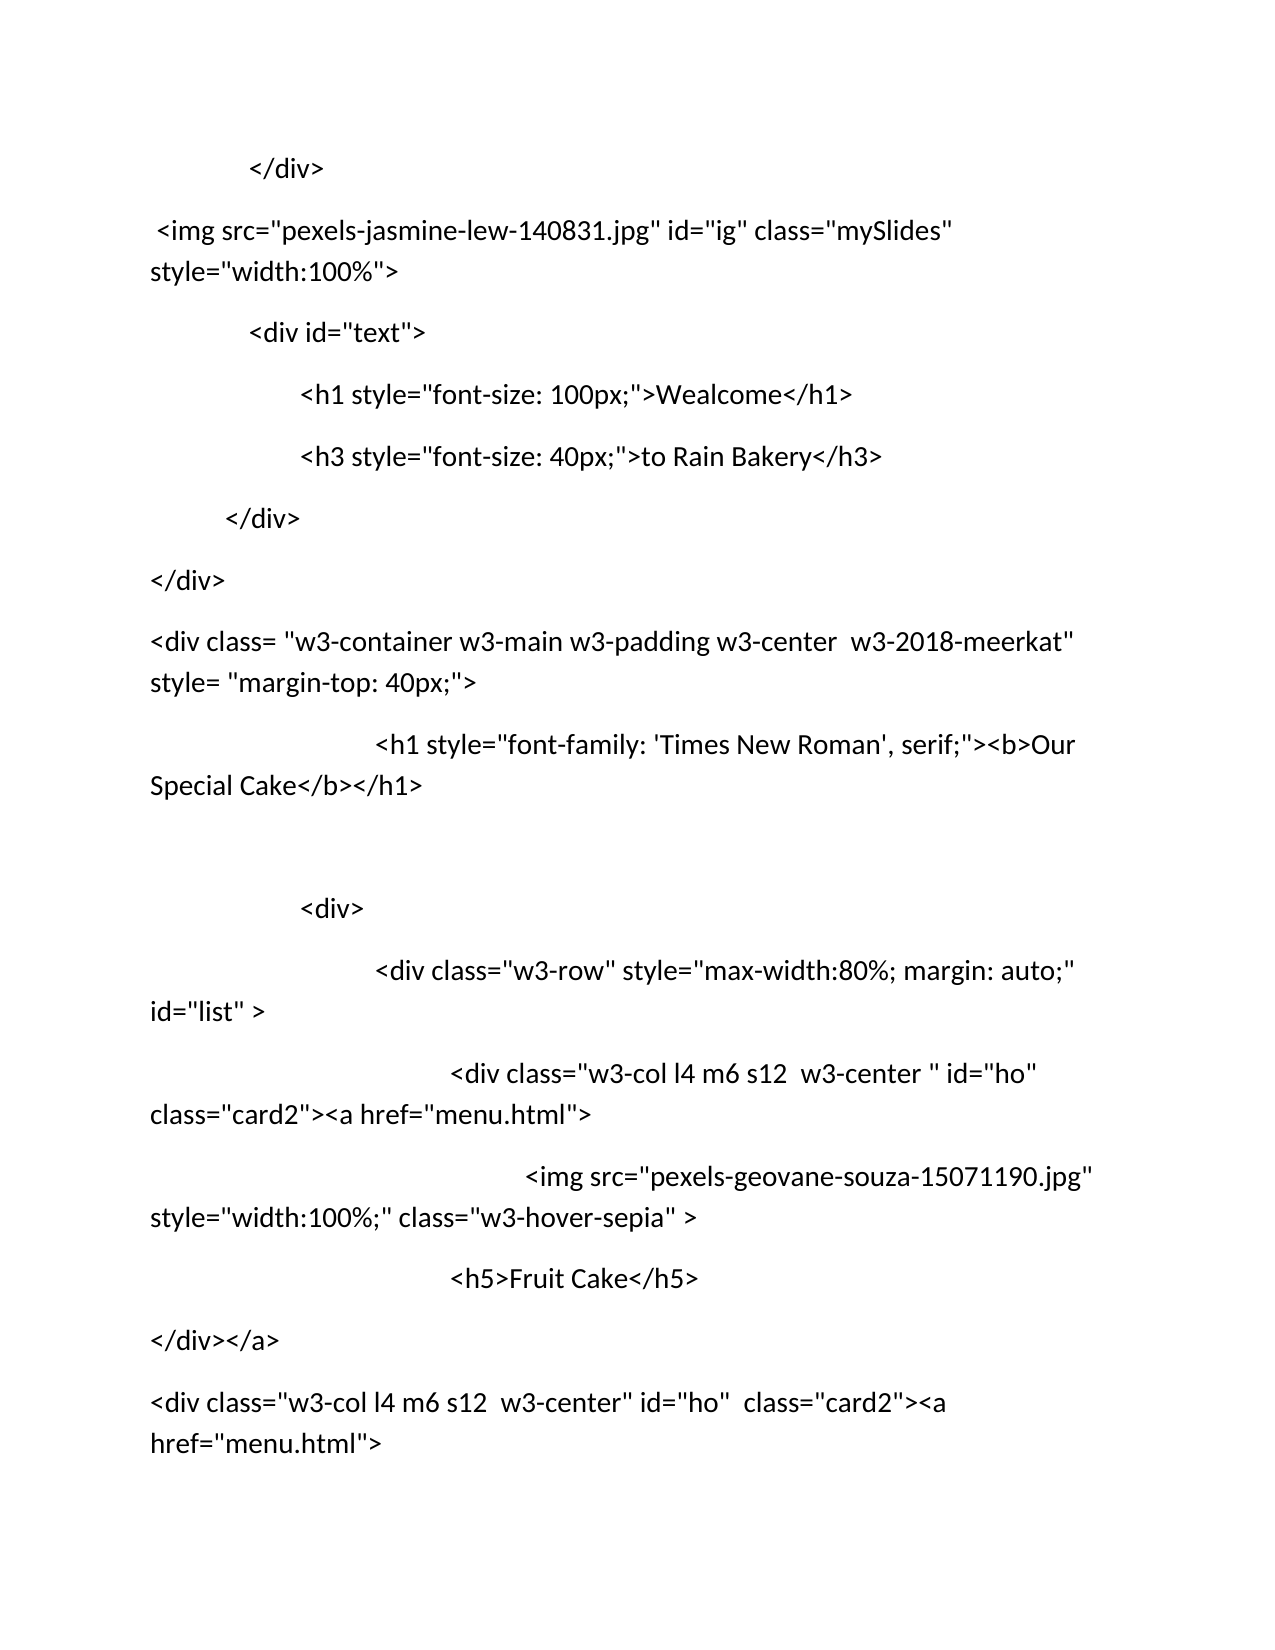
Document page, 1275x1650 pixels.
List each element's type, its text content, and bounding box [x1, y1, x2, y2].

text <div class="w3-col l4 m6 s12 w3-center " id="ho" class="card2"><a href="menu.html"> [150, 1055, 1125, 1132]
text </div> [150, 500, 1125, 535]
text <h1 style="font-size: 100px;">Wealcome</h1> [150, 376, 1125, 412]
text <div id="text"> [150, 314, 1125, 350]
text <img src="pexels-jasmine-lew-140831.jpg" id="ig" class="mySlides" style="width:100%"> [150, 212, 1125, 288]
text </div> [150, 562, 1125, 597]
text </div></a> [150, 1322, 1125, 1358]
text <div class= "w3-container w3-main w3-padding w3-center w3-2018-meerkat" style= "margin-top: 40px;"> [150, 623, 1125, 700]
text </div> [150, 150, 1125, 186]
text <h3 style="font-size: 40px;">to Rain Bakery</h3> [150, 438, 1125, 474]
text <div class="w3-row" style="max-width:80%; margin: auto;" id="list" > [150, 952, 1125, 1029]
text <div> [150, 891, 1125, 926]
text <h5>Fruit Cake</h5> [150, 1260, 1125, 1296]
text <img src="pexels-geovane-souza-15071190.jpg" style="width:100%;" class="w3-hover-sepia" > [150, 1158, 1125, 1234]
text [150, 1384, 1125, 1461]
text <h1 style="font-family: 'Times New Roman', serif;"><b>Our Special Cake</b></h1> [150, 726, 1125, 803]
